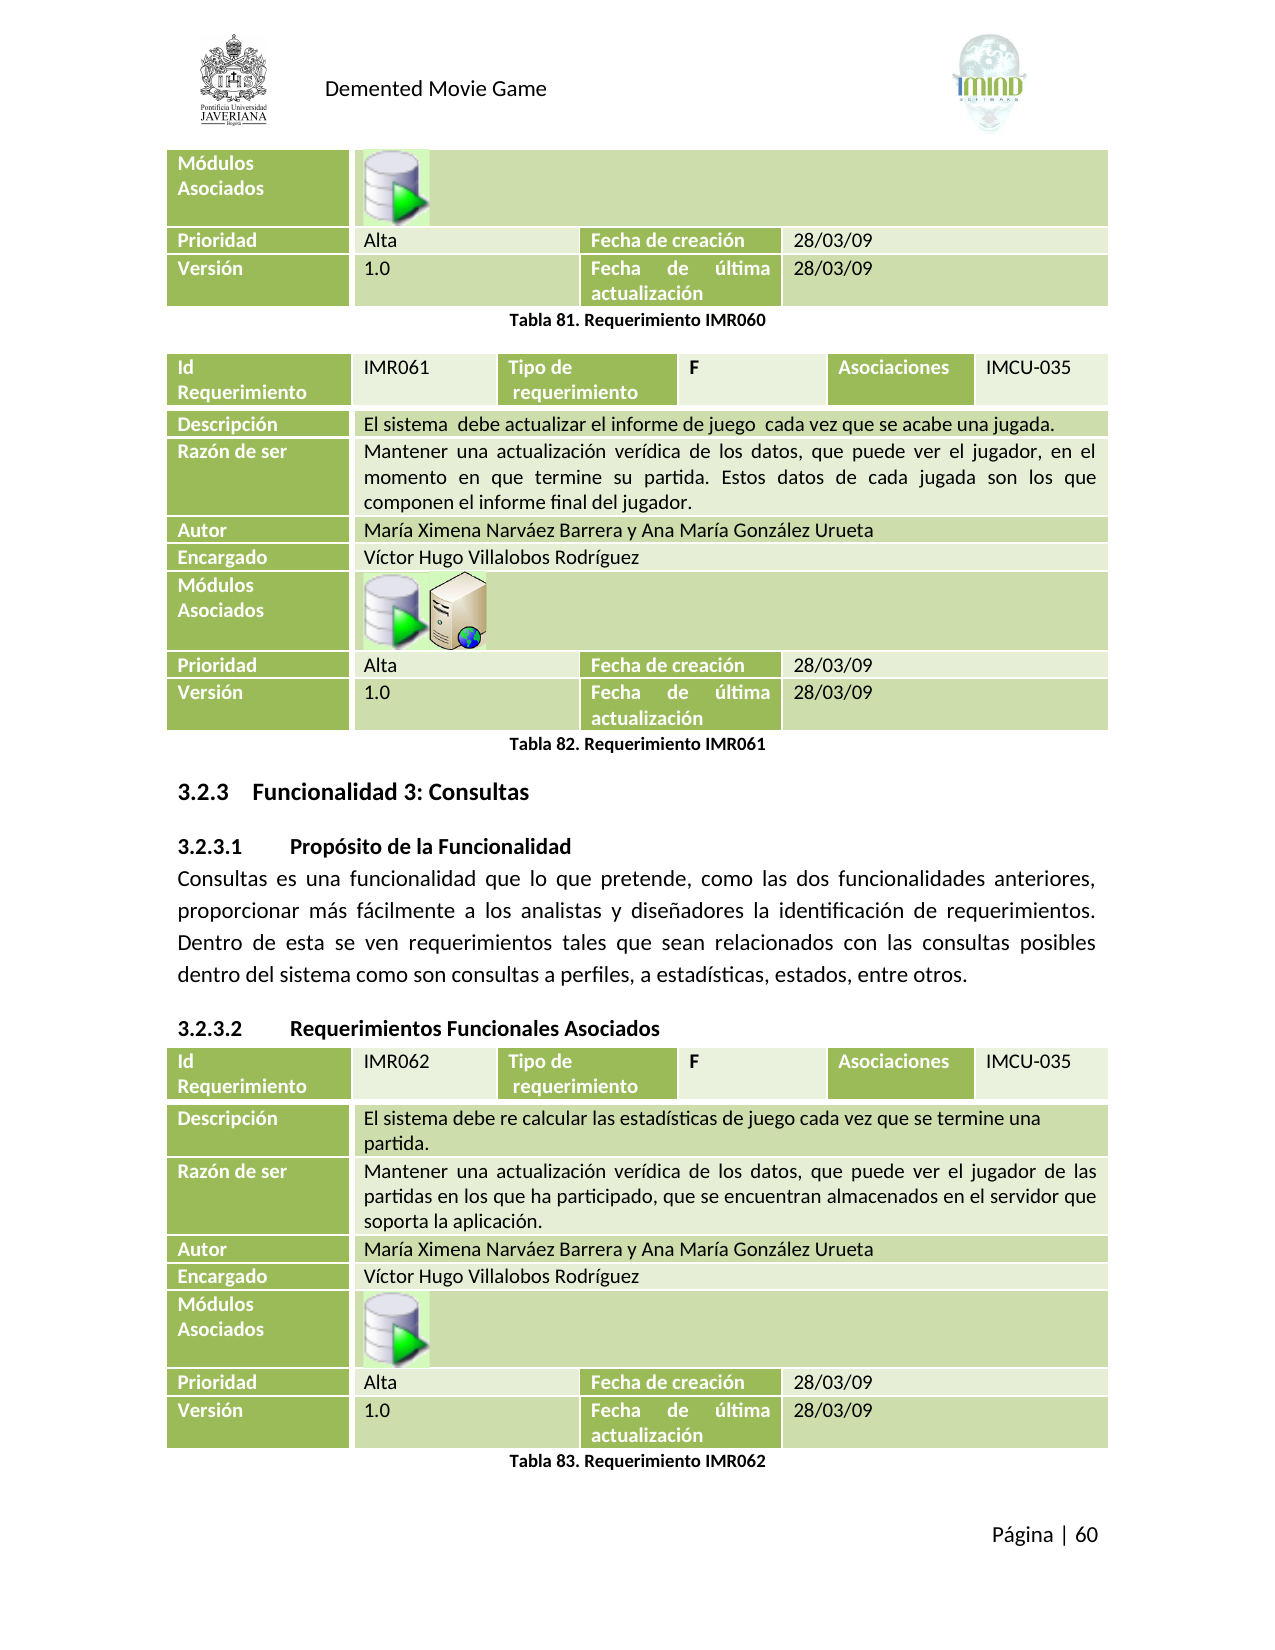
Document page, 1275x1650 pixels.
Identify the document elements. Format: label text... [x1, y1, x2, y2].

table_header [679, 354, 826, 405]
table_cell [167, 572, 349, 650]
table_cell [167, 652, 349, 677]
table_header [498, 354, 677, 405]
text Tabla 83. Requerimiento IMR062 [177, 1450, 1098, 1473]
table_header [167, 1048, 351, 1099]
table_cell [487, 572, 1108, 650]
subtitle Funcionalidad 3: Consultas [177, 776, 1098, 807]
picture [951, 34, 1033, 138]
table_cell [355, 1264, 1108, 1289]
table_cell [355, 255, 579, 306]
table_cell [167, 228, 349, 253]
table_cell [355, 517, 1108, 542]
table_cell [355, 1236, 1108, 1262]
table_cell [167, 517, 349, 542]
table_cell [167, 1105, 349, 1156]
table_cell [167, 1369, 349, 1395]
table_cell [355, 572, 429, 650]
picture [200, 34, 267, 126]
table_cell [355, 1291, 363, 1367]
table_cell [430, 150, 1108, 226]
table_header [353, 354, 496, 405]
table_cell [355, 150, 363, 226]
subtitle Requerimientos Funcionales Asociados [177, 1014, 1098, 1042]
text Tabla 82. Requerimiento IMR061 [177, 732, 1098, 755]
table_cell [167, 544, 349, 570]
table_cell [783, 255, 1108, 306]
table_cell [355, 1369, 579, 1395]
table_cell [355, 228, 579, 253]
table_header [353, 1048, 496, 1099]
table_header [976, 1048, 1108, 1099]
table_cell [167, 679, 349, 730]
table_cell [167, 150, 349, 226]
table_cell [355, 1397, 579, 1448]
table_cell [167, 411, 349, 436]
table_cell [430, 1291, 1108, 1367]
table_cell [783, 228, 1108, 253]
text Consultas es una funcionalidad que lo que pretende, como las dos funcionalidades anteriores, proporcionar más fácilmente a los analistas y diseñadores la identificación de requerimientos. Dentro de esta se ven requerimientos tales que sean relacionados con las consultas posibles dentro del sistema como son consultas a perfiles, a estadísticas, estados, entre otros. [177, 864, 1098, 989]
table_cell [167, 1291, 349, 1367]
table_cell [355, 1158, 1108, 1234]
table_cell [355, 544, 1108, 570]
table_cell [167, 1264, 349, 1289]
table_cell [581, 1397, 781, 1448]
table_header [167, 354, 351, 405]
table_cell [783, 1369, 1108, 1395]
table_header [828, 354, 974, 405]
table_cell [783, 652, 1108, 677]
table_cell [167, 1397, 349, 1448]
picture [363, 571, 487, 650]
subtitle Propósito de la Funcionalidad [177, 832, 1098, 860]
picture [363, 1291, 430, 1368]
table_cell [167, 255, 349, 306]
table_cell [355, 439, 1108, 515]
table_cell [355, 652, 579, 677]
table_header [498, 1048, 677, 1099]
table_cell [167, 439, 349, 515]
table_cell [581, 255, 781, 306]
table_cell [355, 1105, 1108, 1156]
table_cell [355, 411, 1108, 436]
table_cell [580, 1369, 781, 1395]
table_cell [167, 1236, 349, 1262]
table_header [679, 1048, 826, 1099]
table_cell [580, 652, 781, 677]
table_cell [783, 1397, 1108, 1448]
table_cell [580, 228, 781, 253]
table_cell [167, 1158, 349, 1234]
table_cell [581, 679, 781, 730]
picture [363, 149, 430, 226]
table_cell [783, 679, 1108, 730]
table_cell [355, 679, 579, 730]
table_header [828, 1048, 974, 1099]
text Tabla 81. Requerimiento IMR060 [177, 308, 1098, 331]
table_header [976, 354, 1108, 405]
